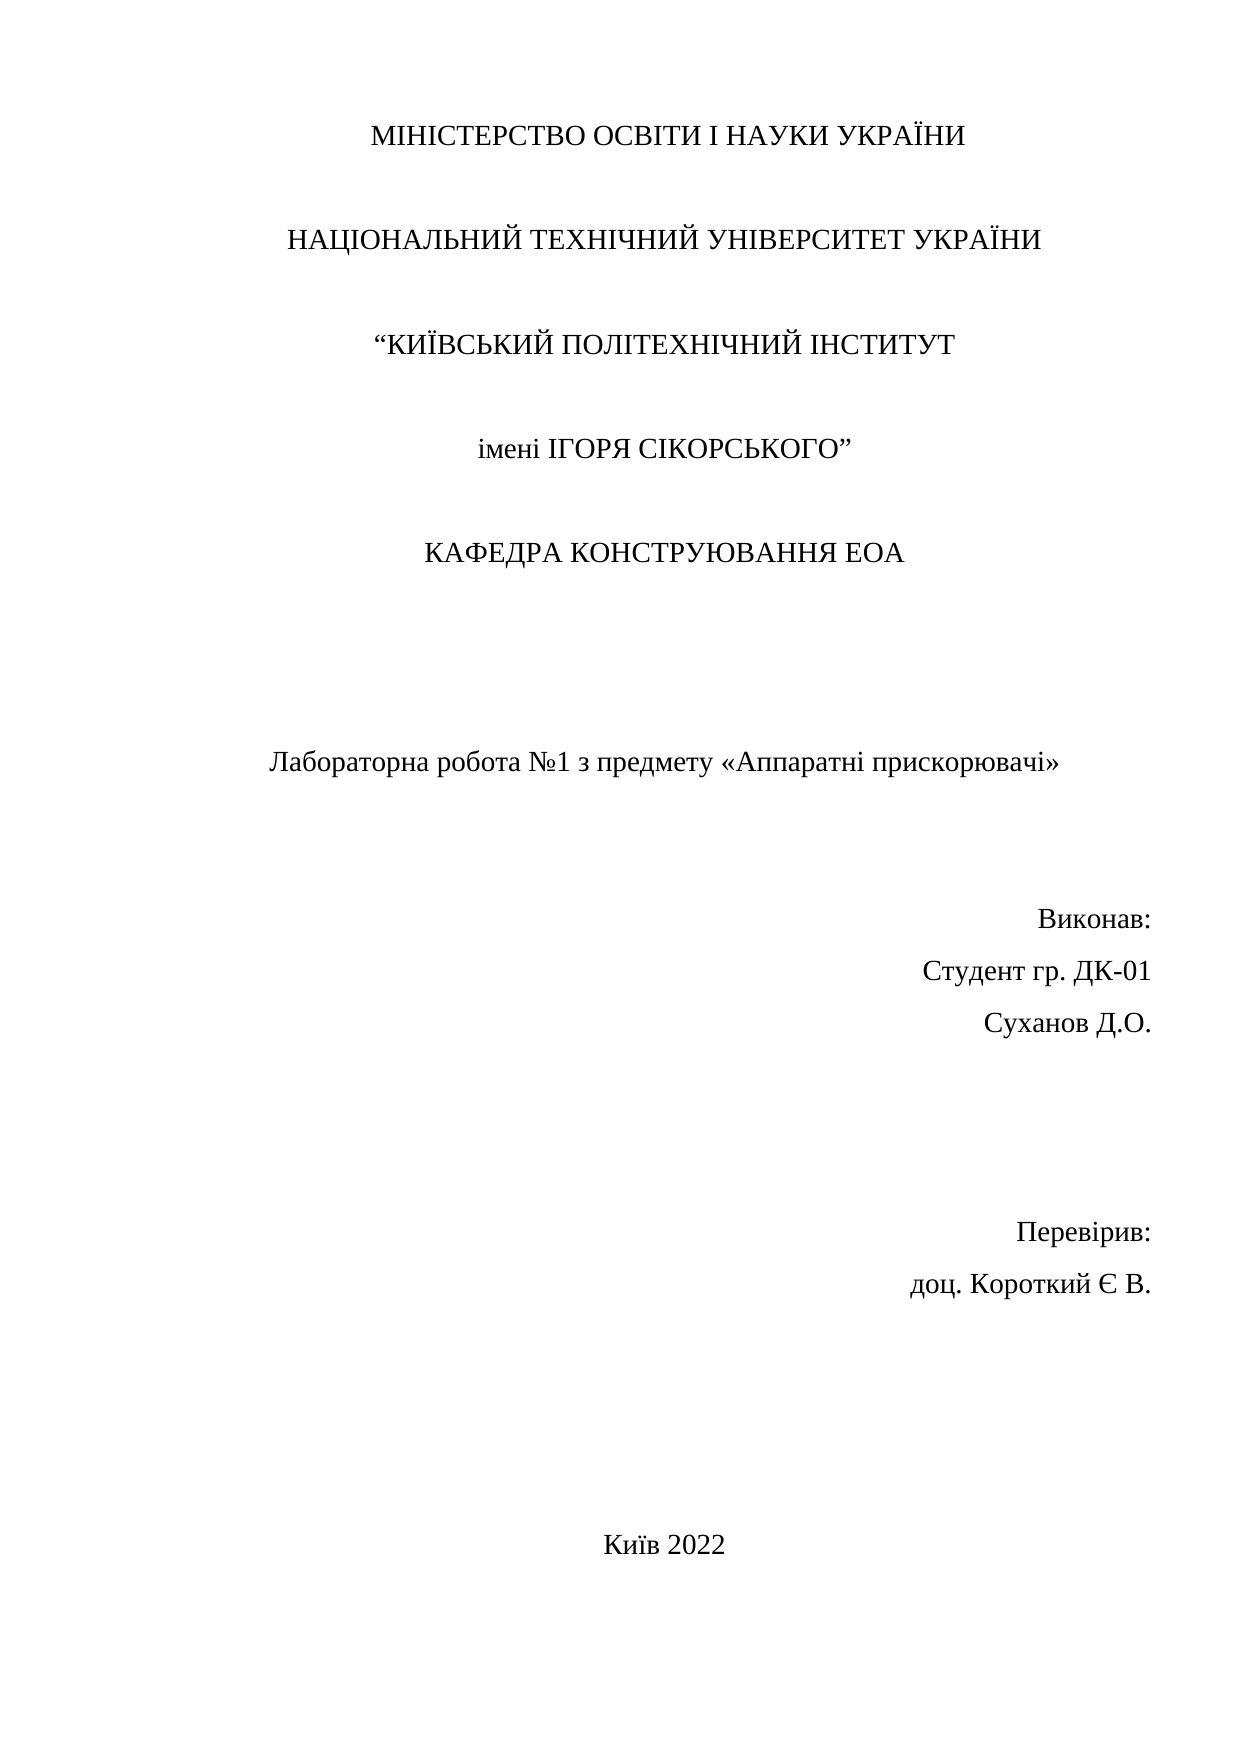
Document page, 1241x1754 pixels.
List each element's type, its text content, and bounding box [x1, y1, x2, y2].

text КАФЕДРА КОНСТРУЮВАННЯ ЕОА [177, 536, 1152, 569]
text Студент гр. ДК-01 [177, 953, 1152, 987]
text імені ІГОРЯ СІКОРСЬКОГО” [177, 431, 1152, 465]
text Перевірив: [177, 1214, 1152, 1248]
text Виконав: [177, 901, 1152, 934]
text доц. Короткий Є В. [177, 1266, 1152, 1300]
text Київ 2022 [177, 1527, 1152, 1561]
text “КИЇВСЬКИЙ ПОЛІТЕХНІЧНИЙ ІНСТИТУТ [177, 327, 1152, 360]
text НАЦІОНАЛЬНИЙ ТЕХНІЧНИЙ УНІВЕРСИТЕТ УКРАЇНИ [177, 222, 1152, 256]
text Лабораторна робота №1 з предмету «Аппаратні прискорювачі» [177, 744, 1152, 778]
text МІНІСТЕРСТВО ОСВІТИ І НАУКИ УКРАЇНИ [177, 118, 1152, 152]
text Суханов Д.О. [177, 1005, 1152, 1039]
